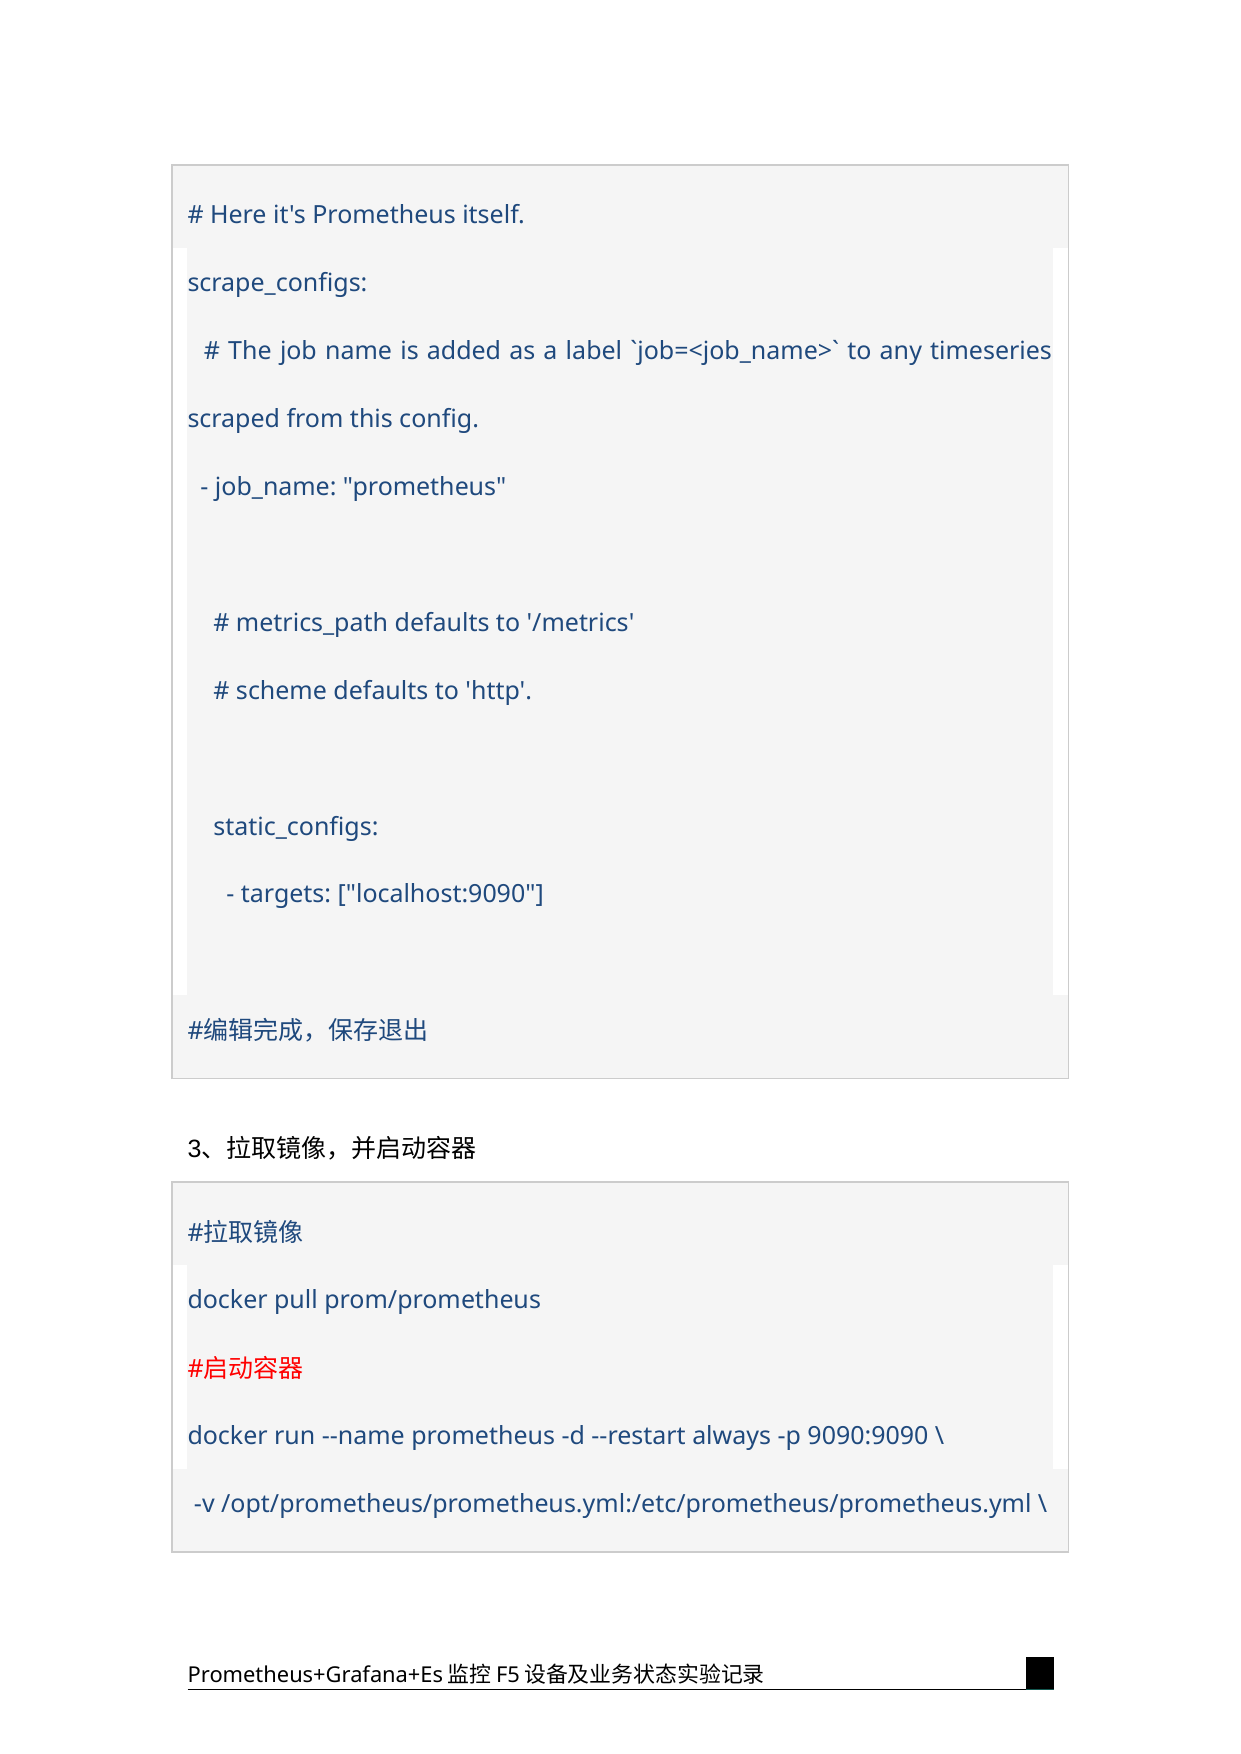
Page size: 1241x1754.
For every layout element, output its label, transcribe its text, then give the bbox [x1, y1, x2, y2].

text # Here it's Prometheus itself. [173, 166, 1068, 248]
text # The job name is added as a label `job=<job_name>` to any timeseries scraped from this config. [187, 316, 1053, 452]
text # metrics_path defaults to '/metrics' [187, 587, 1053, 655]
text docker pull prom/prometheus [187, 1265, 1053, 1333]
text #启动容器 [187, 1333, 1053, 1401]
text -v /opt/prometheus/prometheus.yml:/etc/prometheus/prometheus.yml \ [173, 1453, 1068, 1551]
text - targets: ["localhost:9090"] [187, 859, 1053, 927]
text #编辑完成，保存退出 [173, 979, 1068, 1078]
text scrape_configs: [187, 248, 1053, 316]
text - job_name: "prometheus" [187, 452, 1053, 519]
text static_configs: [187, 791, 1053, 859]
text 3、拉取镜像，并启动容器 [187, 1113, 1053, 1181]
text #拉取镜像 [173, 1183, 1068, 1265]
text # scheme defaults to 'http'. [187, 655, 1053, 723]
text docker run --name prometheus -d --restart always -p 9090:9090 \ [187, 1401, 1053, 1453]
